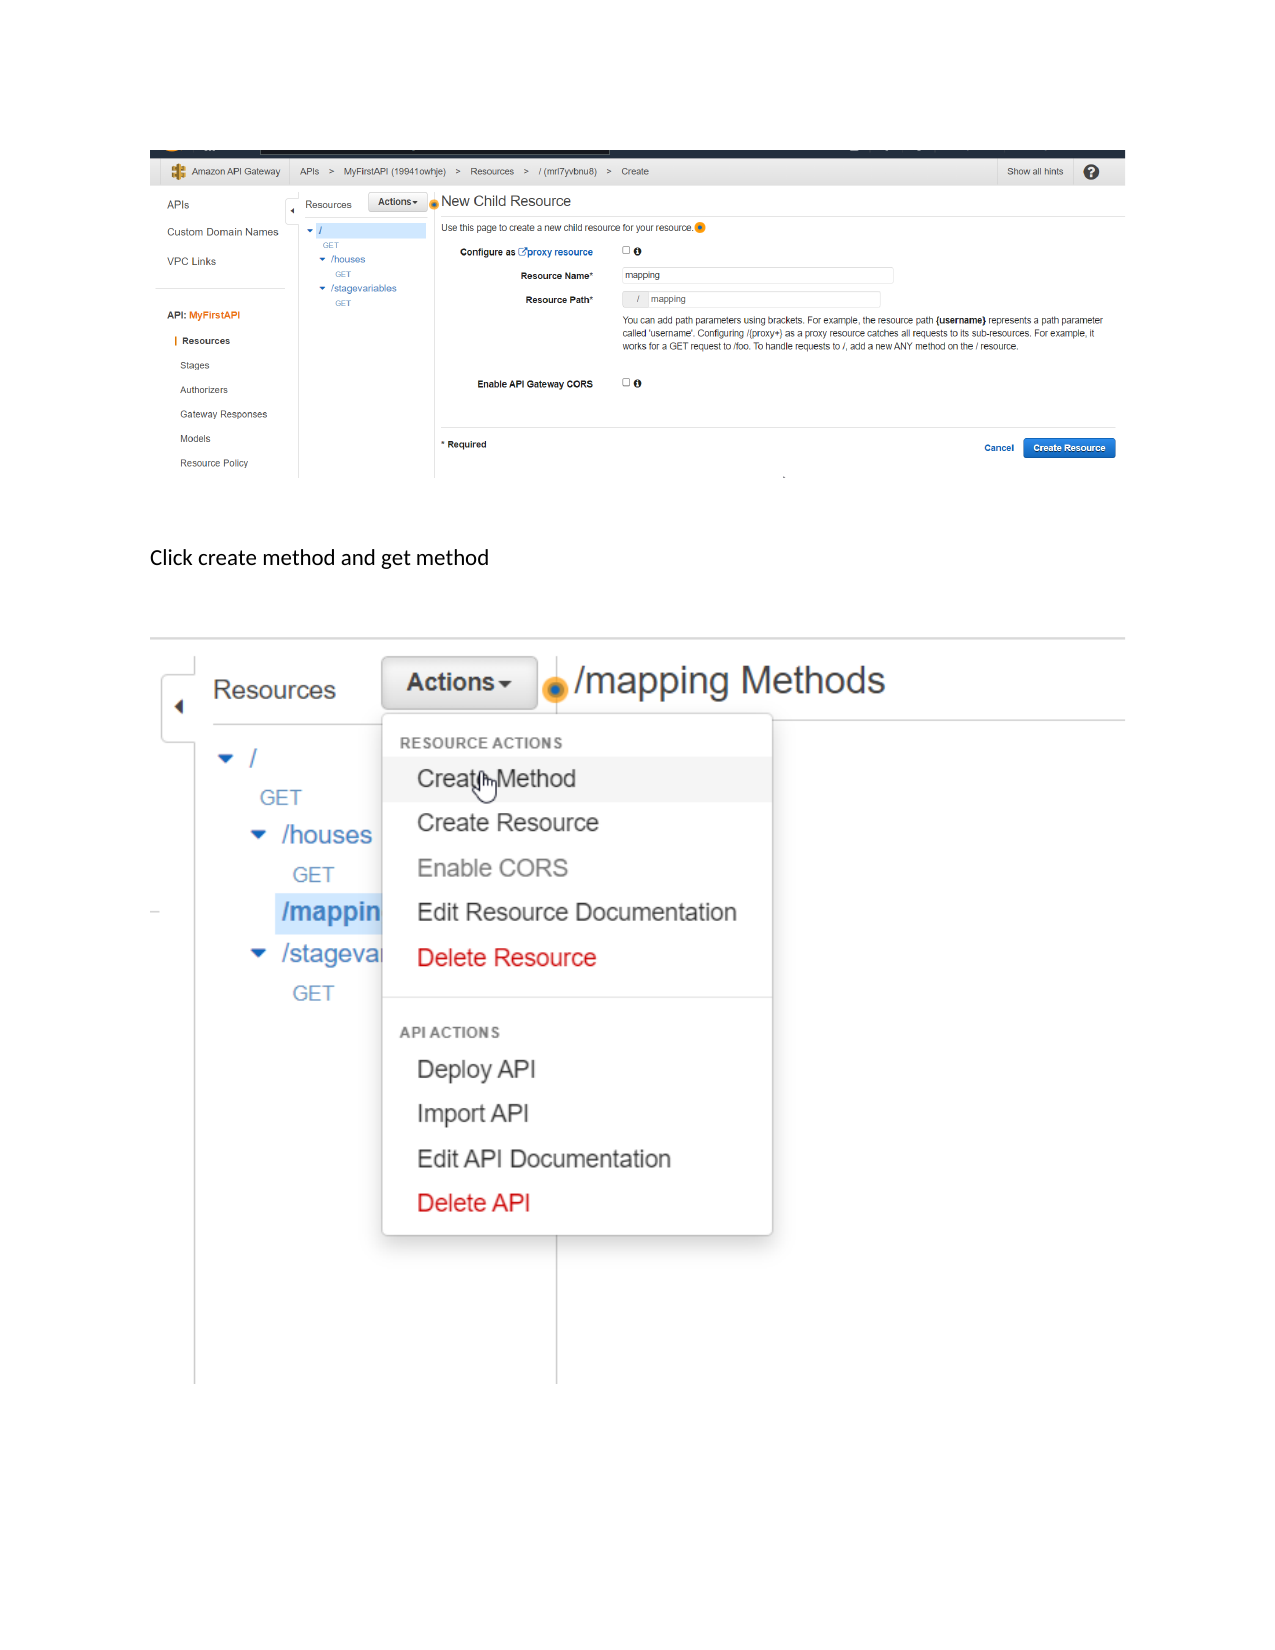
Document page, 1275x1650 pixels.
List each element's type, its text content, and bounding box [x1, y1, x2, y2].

picture [150, 637, 1125, 1384]
picture [150, 150, 1125, 478]
text Click create method and get method [150, 543, 1125, 572]
